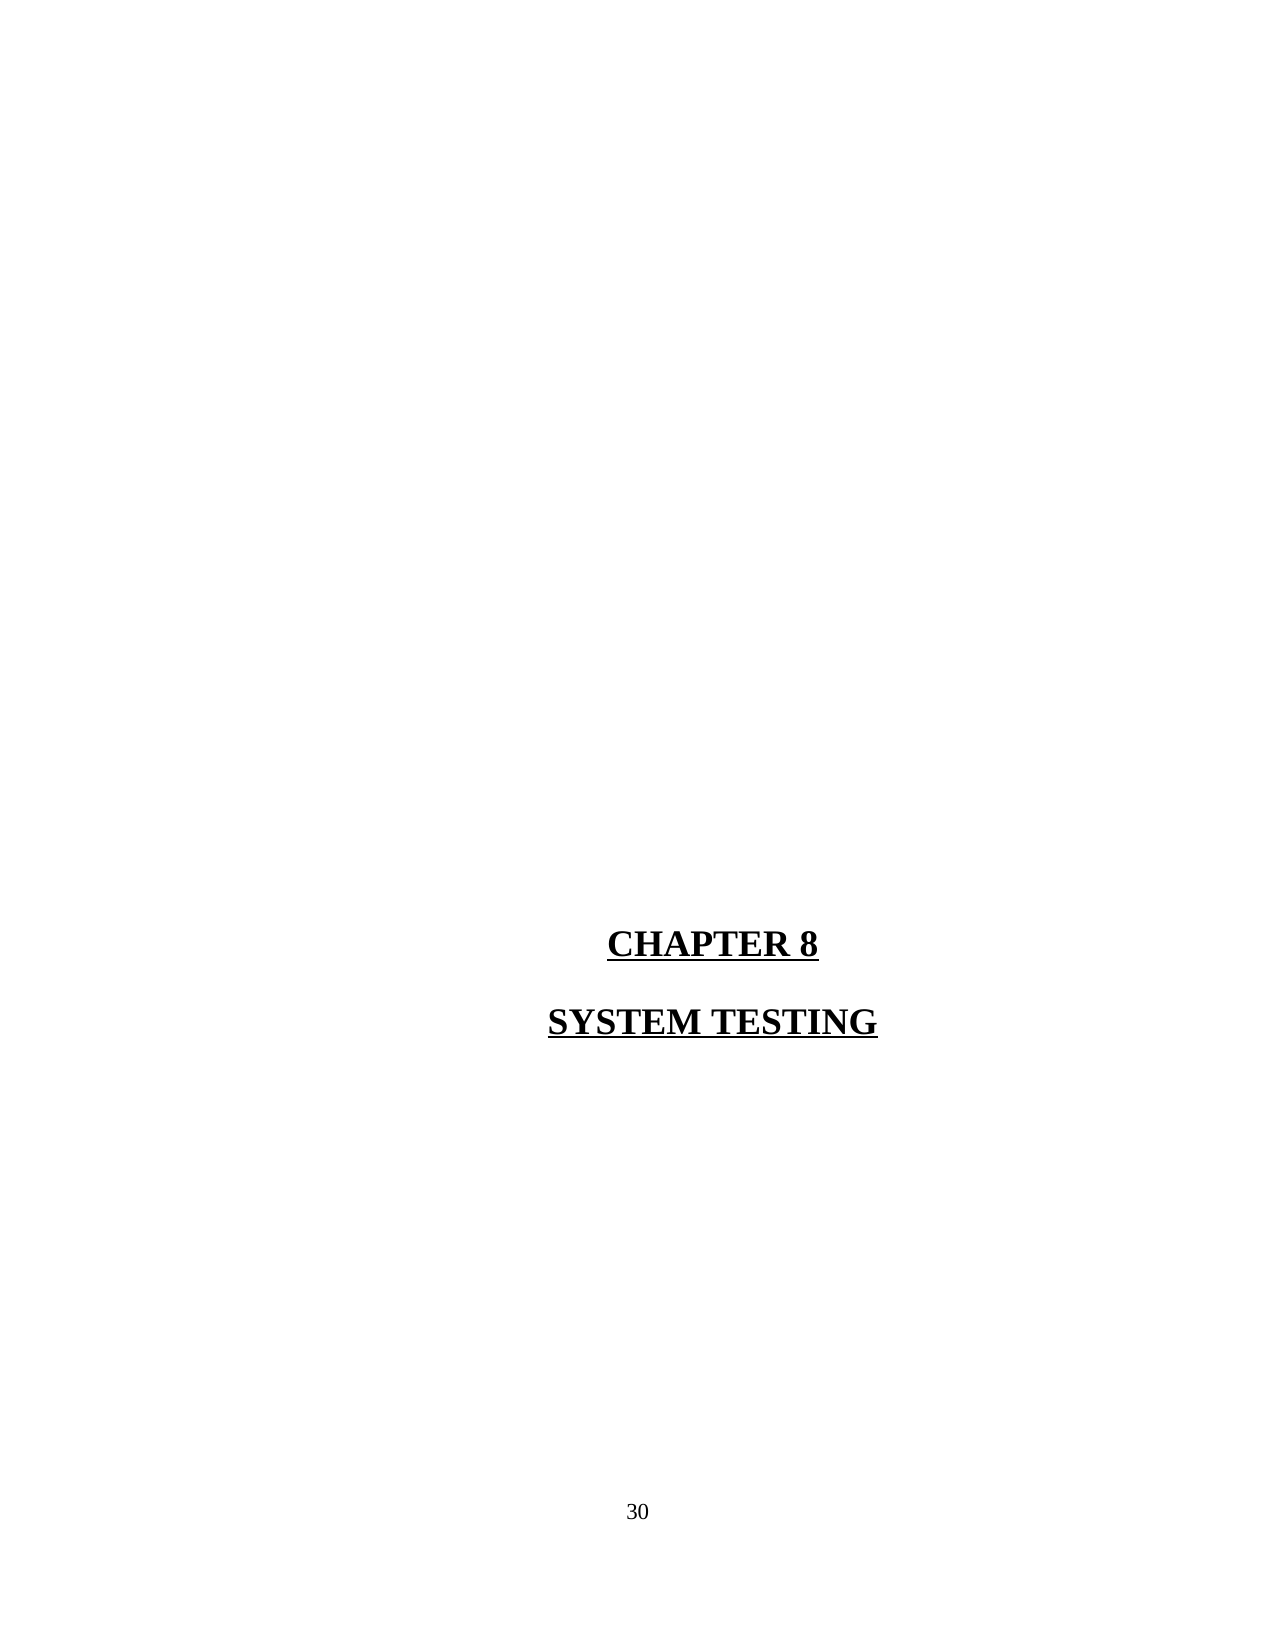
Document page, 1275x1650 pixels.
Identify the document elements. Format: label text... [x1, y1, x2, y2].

text CHAPTER 8 [262, 922, 1162, 965]
text SYSTEM TESTING [262, 999, 1162, 1042]
